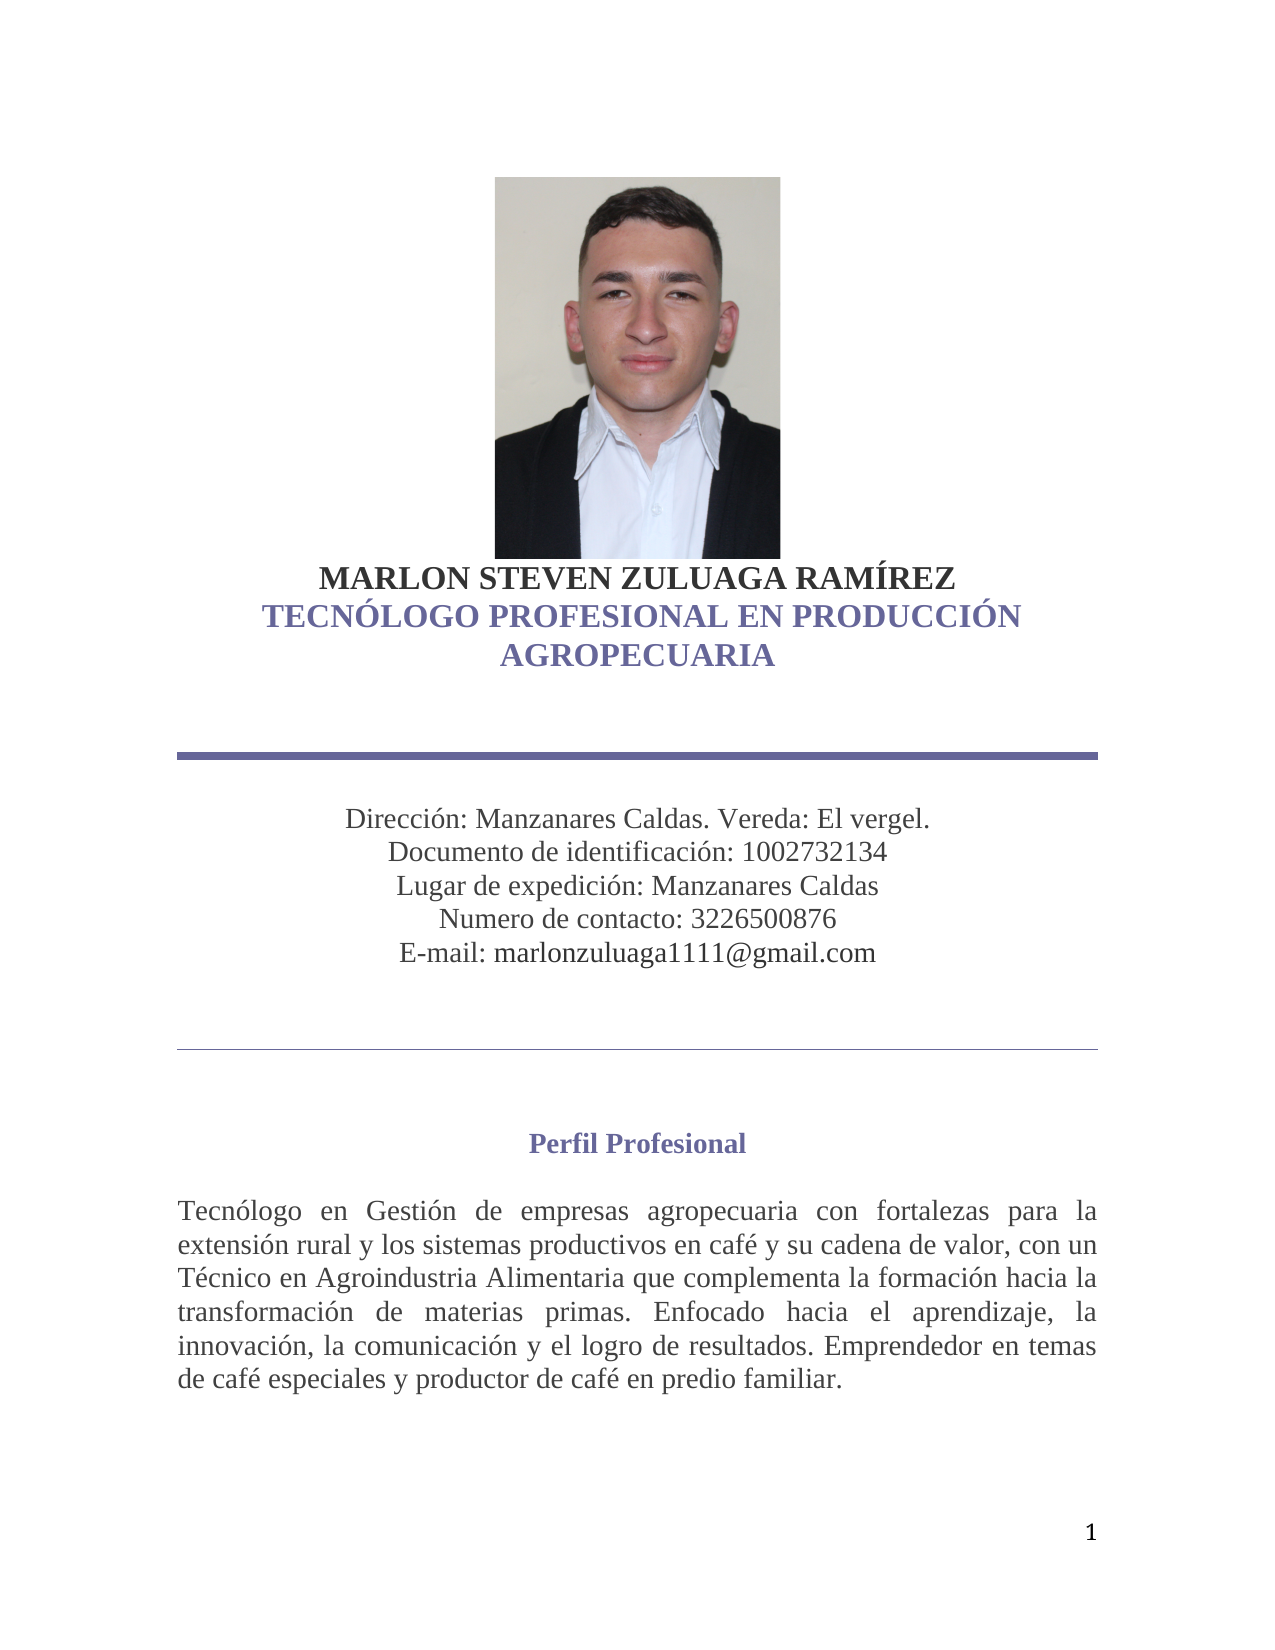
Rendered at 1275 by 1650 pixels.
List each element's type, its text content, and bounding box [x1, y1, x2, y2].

text Documento de identificación: 1002732134 [177, 834, 1098, 868]
text Tecnólogo en Gestión de empresas agropecuaria con fortalezas para la extensión rural y los sistemas productivos en café y su cadena de valor, con un Técnico en Agroindustria Alimentaria que complementa la formación hacia la transformación de materias primas. Enfocado hacia el aprendizaje, la innovación, la comunicación y el logro de resultados. Emprendedor en temas de café especiales y productor de café en predio familiar. [177, 1193, 1098, 1395]
text Dirección: Manzanares Caldas. Vereda: El vergel. [177, 801, 1098, 834]
text TECNÓLOGO PROFESIONAL EN PRODUCCIÓN AGROPECUARIA [177, 597, 1098, 673]
text MARLON STEVEN ZULUAGA RAMÍREZ [177, 558, 1098, 597]
text E-mail: marlonzuluaga1111@gmail.com [177, 935, 1098, 968]
subtitle Perfil Profesional [177, 1126, 1098, 1160]
text Lugar de expedición: Manzanares Caldas [177, 868, 1098, 901]
text Numero de contacto: 3226500876 [177, 901, 1098, 935]
